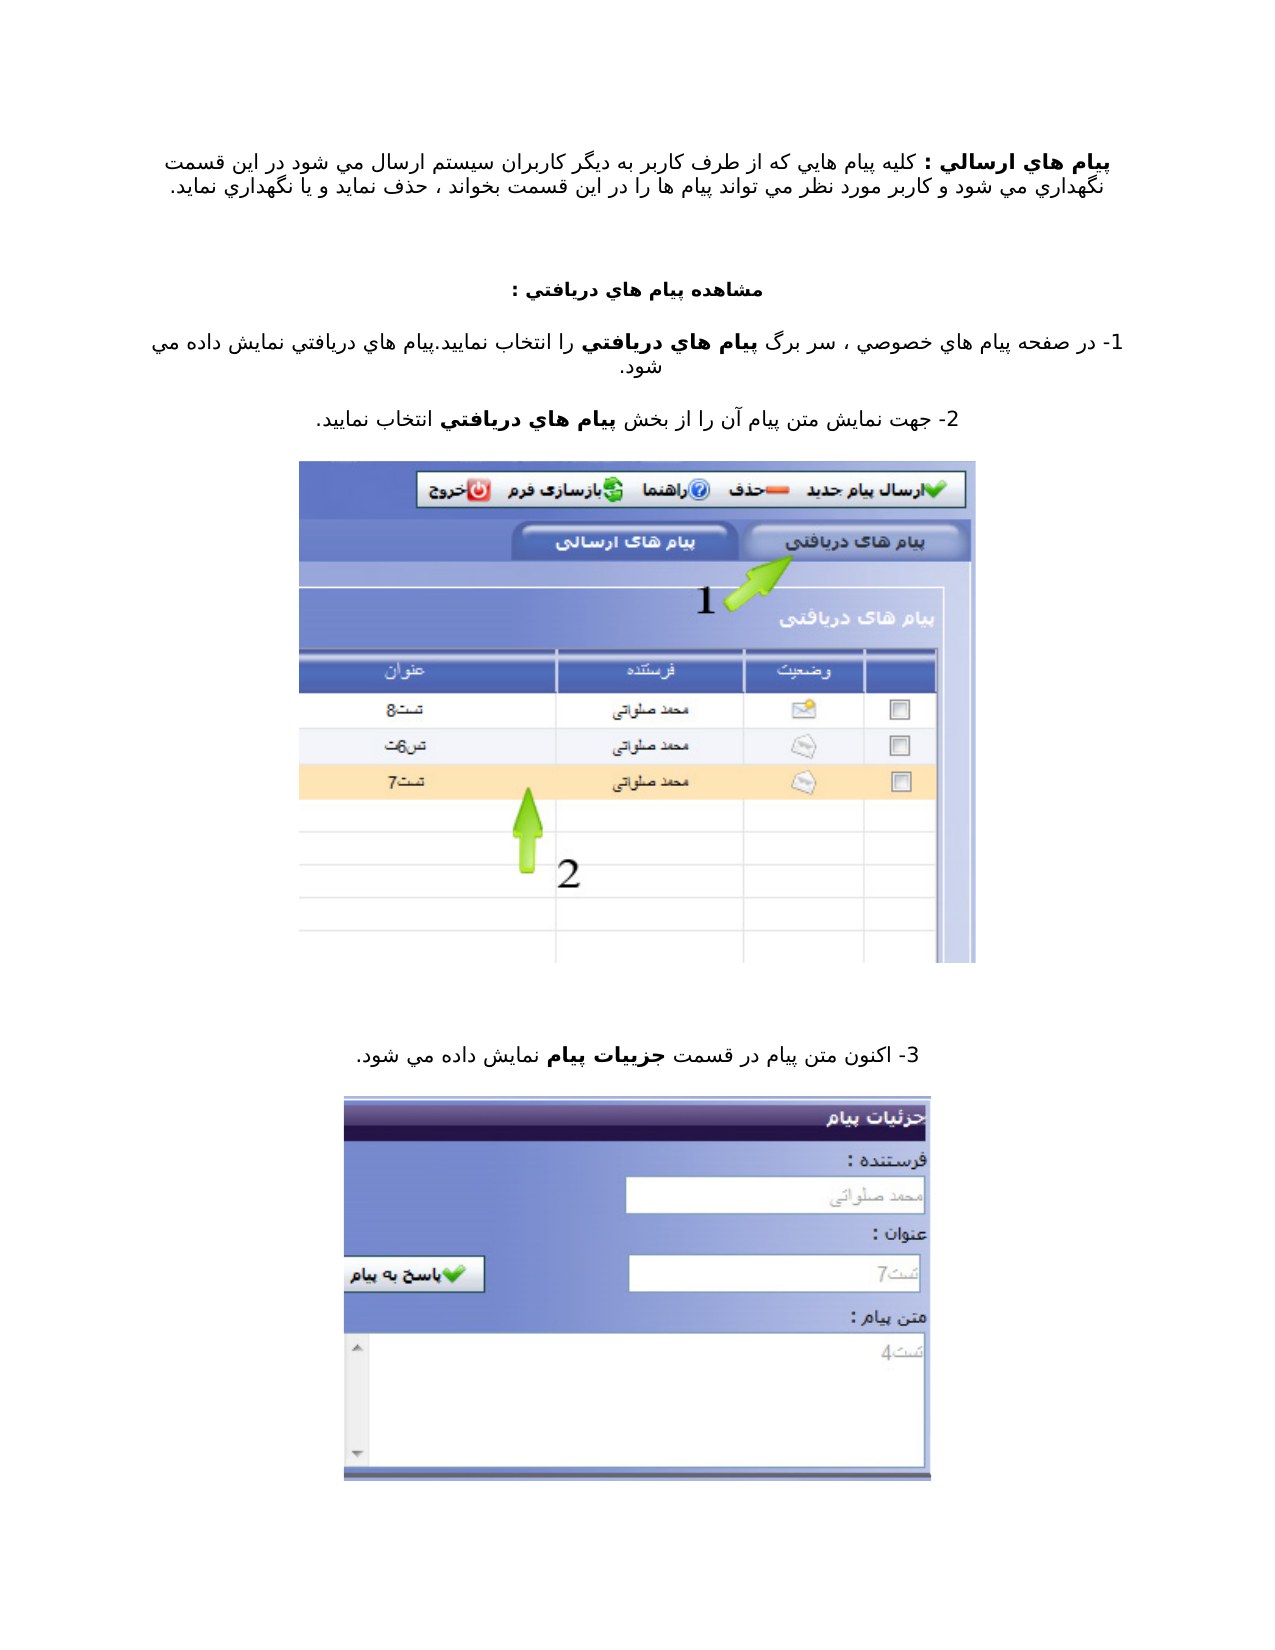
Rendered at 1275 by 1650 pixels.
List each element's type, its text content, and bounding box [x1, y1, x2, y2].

picture [343, 1096, 932, 1481]
picture [299, 461, 976, 963]
text 2- جهت نمايش متن پيام آن را از بخش پيام هاي دريافتي انتخاب نماييد. [150, 407, 1125, 432]
text پيام هاي ارسالي : کليه پيام هايي که از طرف کاربر به ديگر کاربران سيستم ارسال مي شود در اين قسمت نگهداري مي شود و کاربر مورد نظر مي تواند پيام ها را در اين قسمت بخواند ، حذف نمايد و يا نگهداري نمايد. [150, 150, 1125, 198]
text 3- اکنون متن پيام در قسمت جزييات پيام نمايش داده مي شود. [150, 1043, 1125, 1067]
text 1- در صفحه پيام هاي خصوصي ، سر برگ پيام هاي دريافتي را انتخاب نماييد.پيام هاي دريافتي نمايش داده مي شود. [150, 330, 1125, 378]
text مشاهده پيام هاي دريافتي : [150, 279, 1125, 301]
